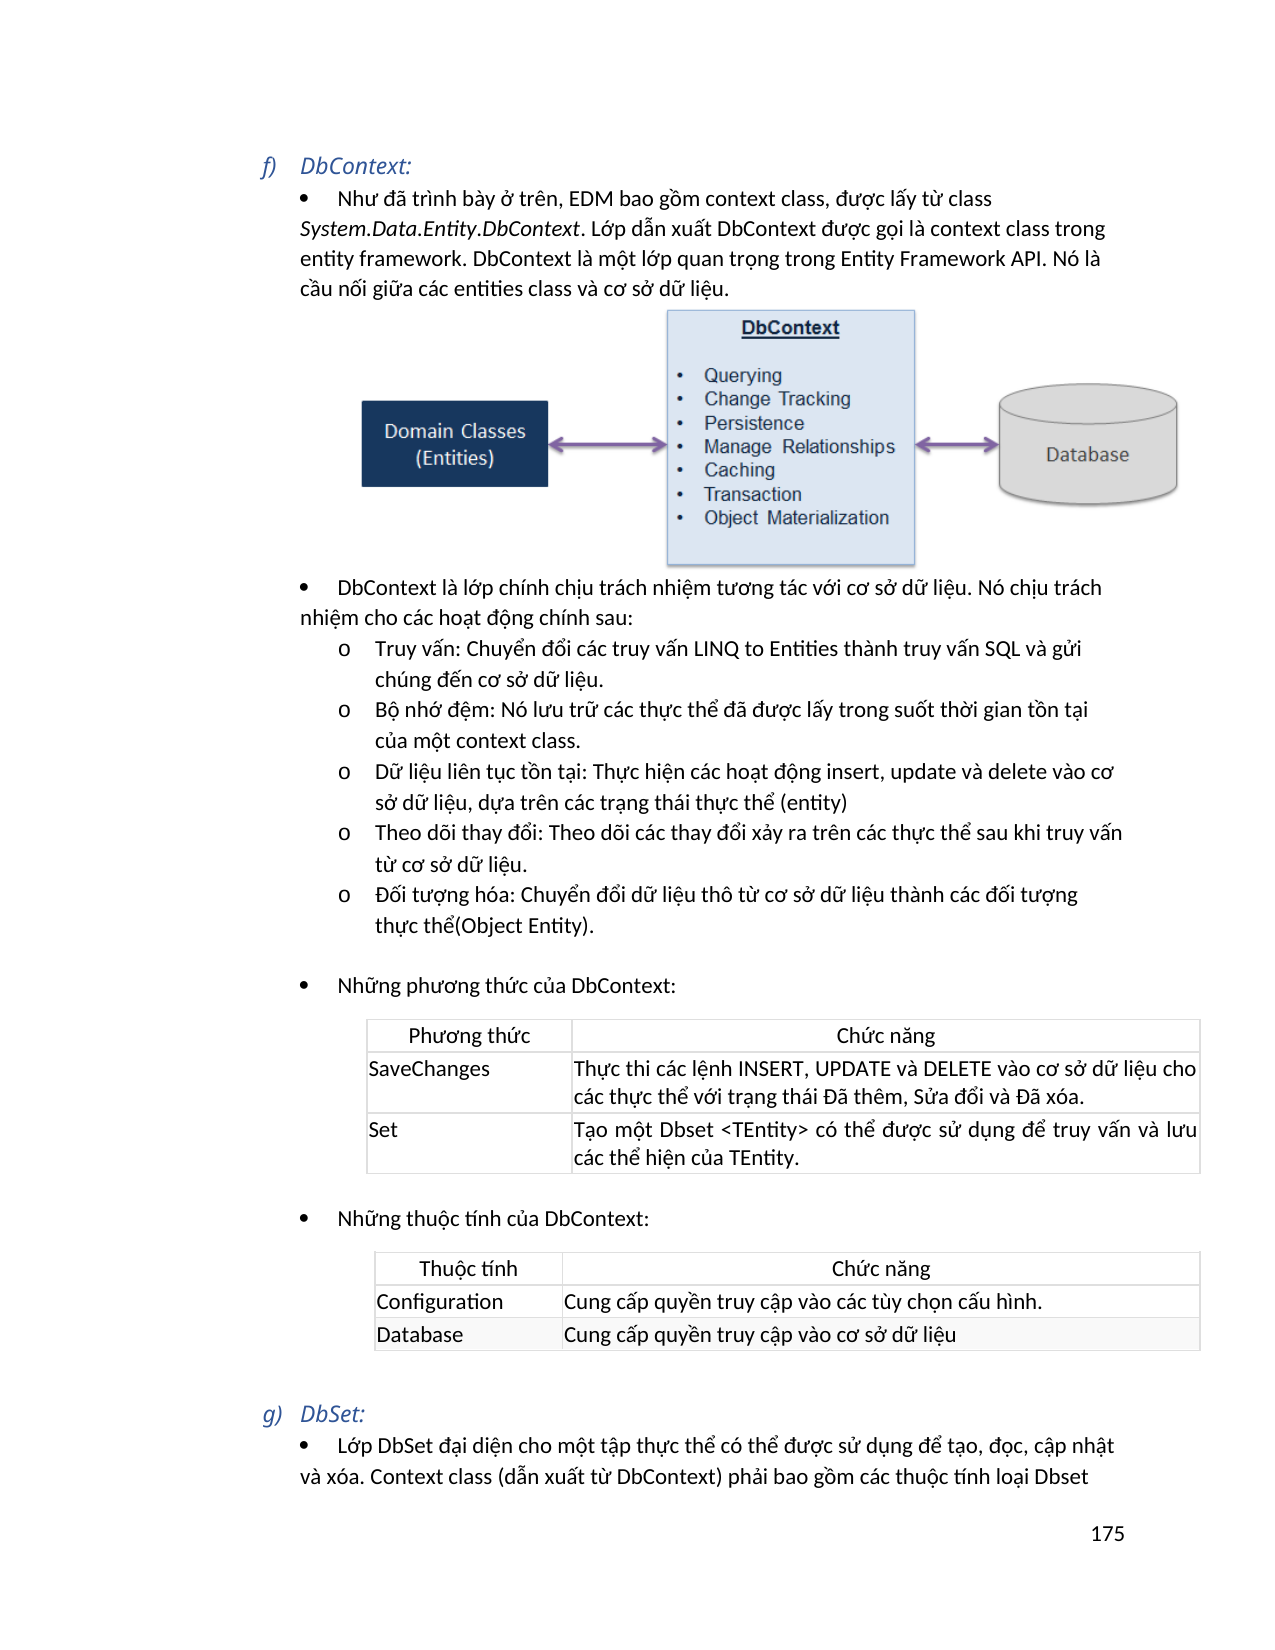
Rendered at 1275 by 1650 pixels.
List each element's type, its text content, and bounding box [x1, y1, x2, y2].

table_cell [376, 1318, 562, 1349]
list DbContext là lớp chính chịu trách nhiệm tương tác với cơ sở dữ liệu. Nó chịu trách nhiệm cho các hoạt động chính sau: [300, 573, 1125, 631]
list Như đã trình bày ở trên, EDM bao gồm context class, được lấy từ class System.Data.Entity.DbContext. Lớp dẫn xuất DbContext được gọi là context class trong entity framework. DbContext là một lớp quan trọng trong Entity Framework API. Nó là cầu nối giữa các entities class và cơ sở dữ liệu. [300, 184, 1125, 302]
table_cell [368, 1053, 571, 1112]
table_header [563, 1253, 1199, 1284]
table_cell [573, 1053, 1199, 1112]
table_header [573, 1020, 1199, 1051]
list Đối tượng hóa: Chuyển đổi dữ liệu thô từ cơ sở dữ liệu thành các đối tượng thực thể(Object Entity). [337, 880, 1125, 939]
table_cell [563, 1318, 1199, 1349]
subtitle DbContext: [262, 150, 1125, 181]
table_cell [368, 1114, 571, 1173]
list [300, 1432, 1125, 1490]
list Theo dõi thay đổi: Theo dõi các thay đổi xảy ra trên các thực thể sau khi truy vấn từ cơ sở dữ liệu. [337, 818, 1125, 878]
picture [356, 304, 1182, 571]
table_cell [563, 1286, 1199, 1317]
list Truy vấn: Chuyển đổi các truy vấn LINQ to Entities thành truy vấn SQL và gửi chúng đến cơ sở dữ liệu. [337, 634, 1125, 693]
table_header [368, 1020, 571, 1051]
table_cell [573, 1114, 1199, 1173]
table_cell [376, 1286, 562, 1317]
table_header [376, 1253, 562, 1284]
list Dữ liệu liên tục tồn tại: Thực hiện các hoạt động insert, update và delete vào cơ sở dữ liệu, dựa trên các trạng thái thực thể (entity) [337, 757, 1125, 816]
list Bộ nhớ đệm: Nó lưu trữ các thực thể đã được lấy trong suốt thời gian tồn tại của một context class. [337, 695, 1125, 754]
list Những thuộc tính của DbContext: [300, 1204, 1125, 1232]
list Những phương thức của DbContext: [300, 972, 1125, 1000]
subtitle DbSet: [262, 1398, 1125, 1429]
